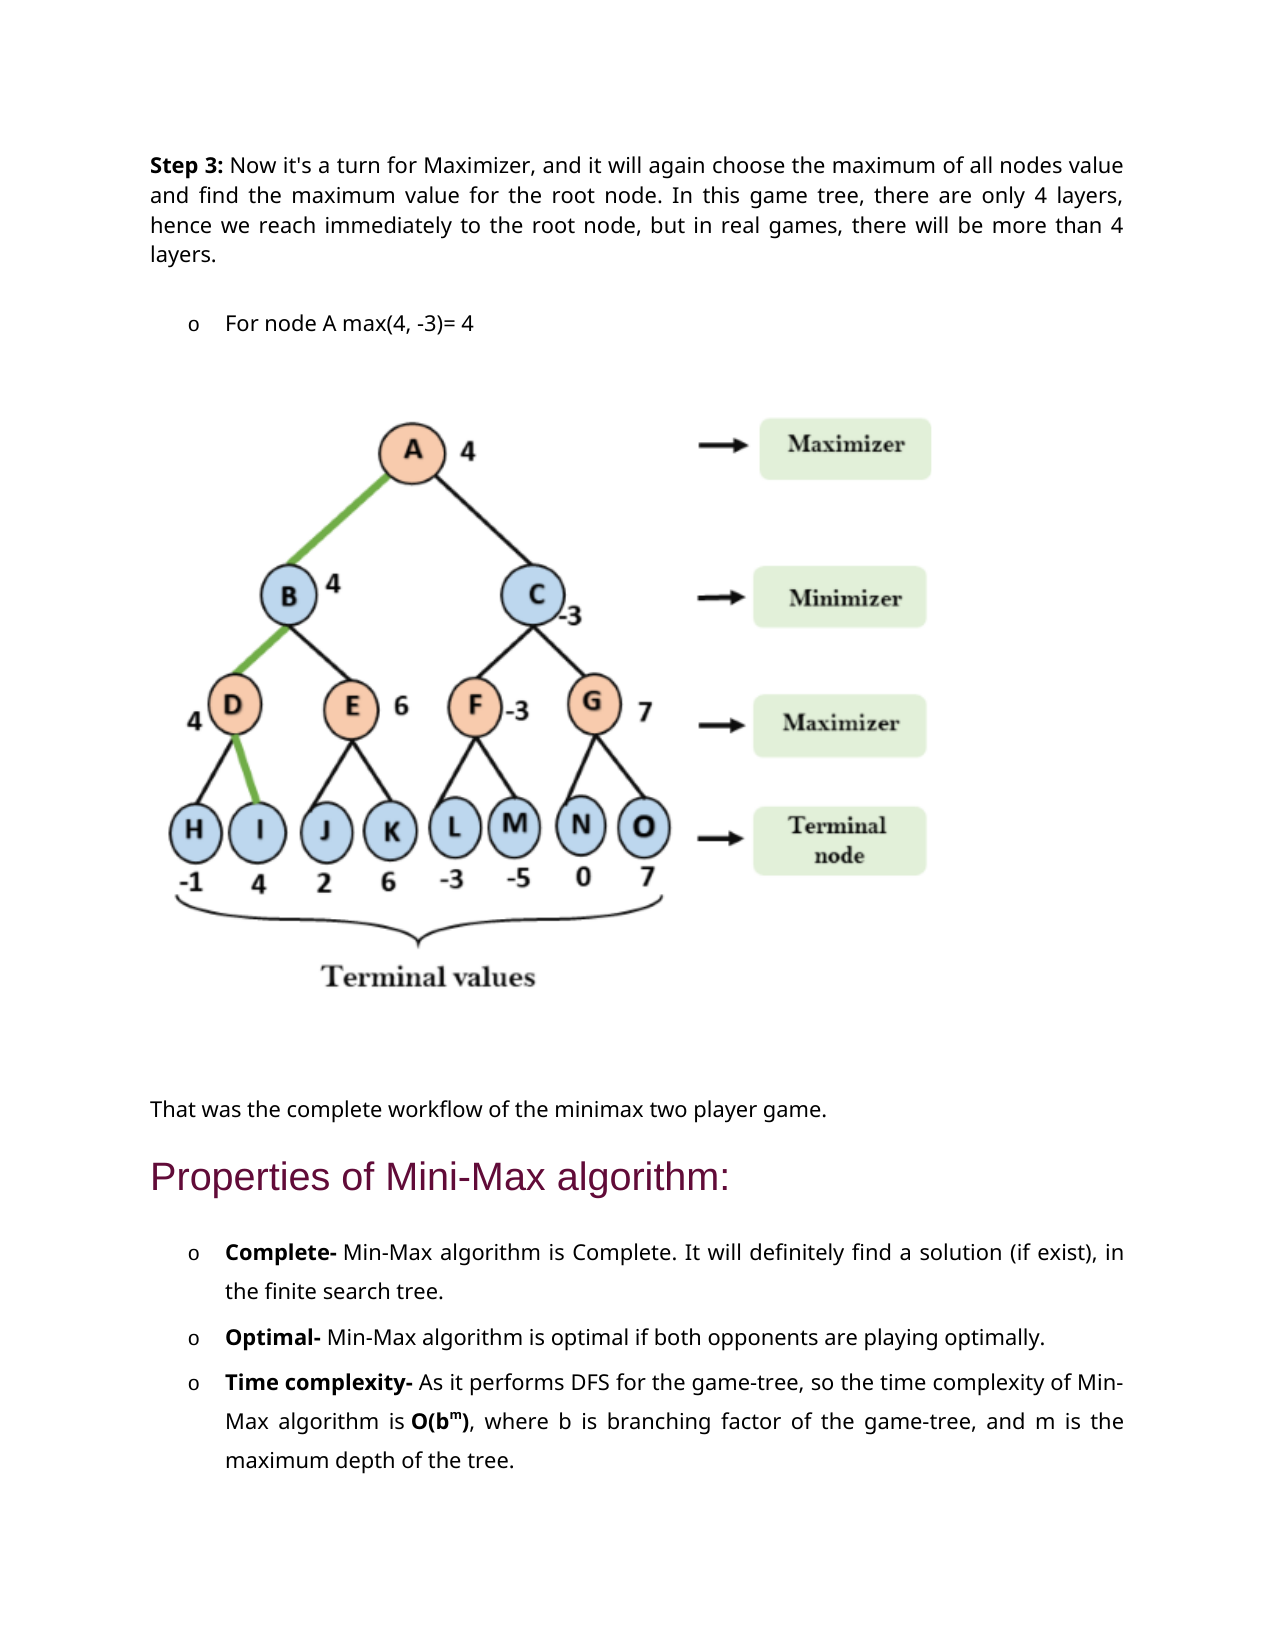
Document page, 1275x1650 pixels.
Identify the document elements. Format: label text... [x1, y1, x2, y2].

picture [150, 366, 932, 1065]
list Optimal- Min-Max algorithm is optimal if both opponents are playing optimally. [187, 1312, 1125, 1351]
text Step 3: Now it's a turn for Maximizer, and it will again choose the maximum of all nodes value and find the maximum value for the root node. In this game tree, there are only 4 layers, hence we reach immediately to the root node, but in real games, there will be more than 4 layers. [150, 150, 1125, 269]
list Time complexity- As it performs DFS for the game-tree, so the time complexity of Min-Max algorithm is O(bm), where b is branching factor of the game-tree, and m is the maximum depth of the tree. [187, 1358, 1125, 1475]
text That was the complete workflow of the minimax two player game. [150, 1094, 1125, 1124]
list Complete- Min-Max algorithm is Complete. It will definitely find a solution (if exist), in the finite search tree. [187, 1228, 1125, 1306]
list For node A max(4, -3)= 4 [187, 298, 1125, 337]
text Properties of Mini-Max algorithm: [150, 1153, 1125, 1199]
